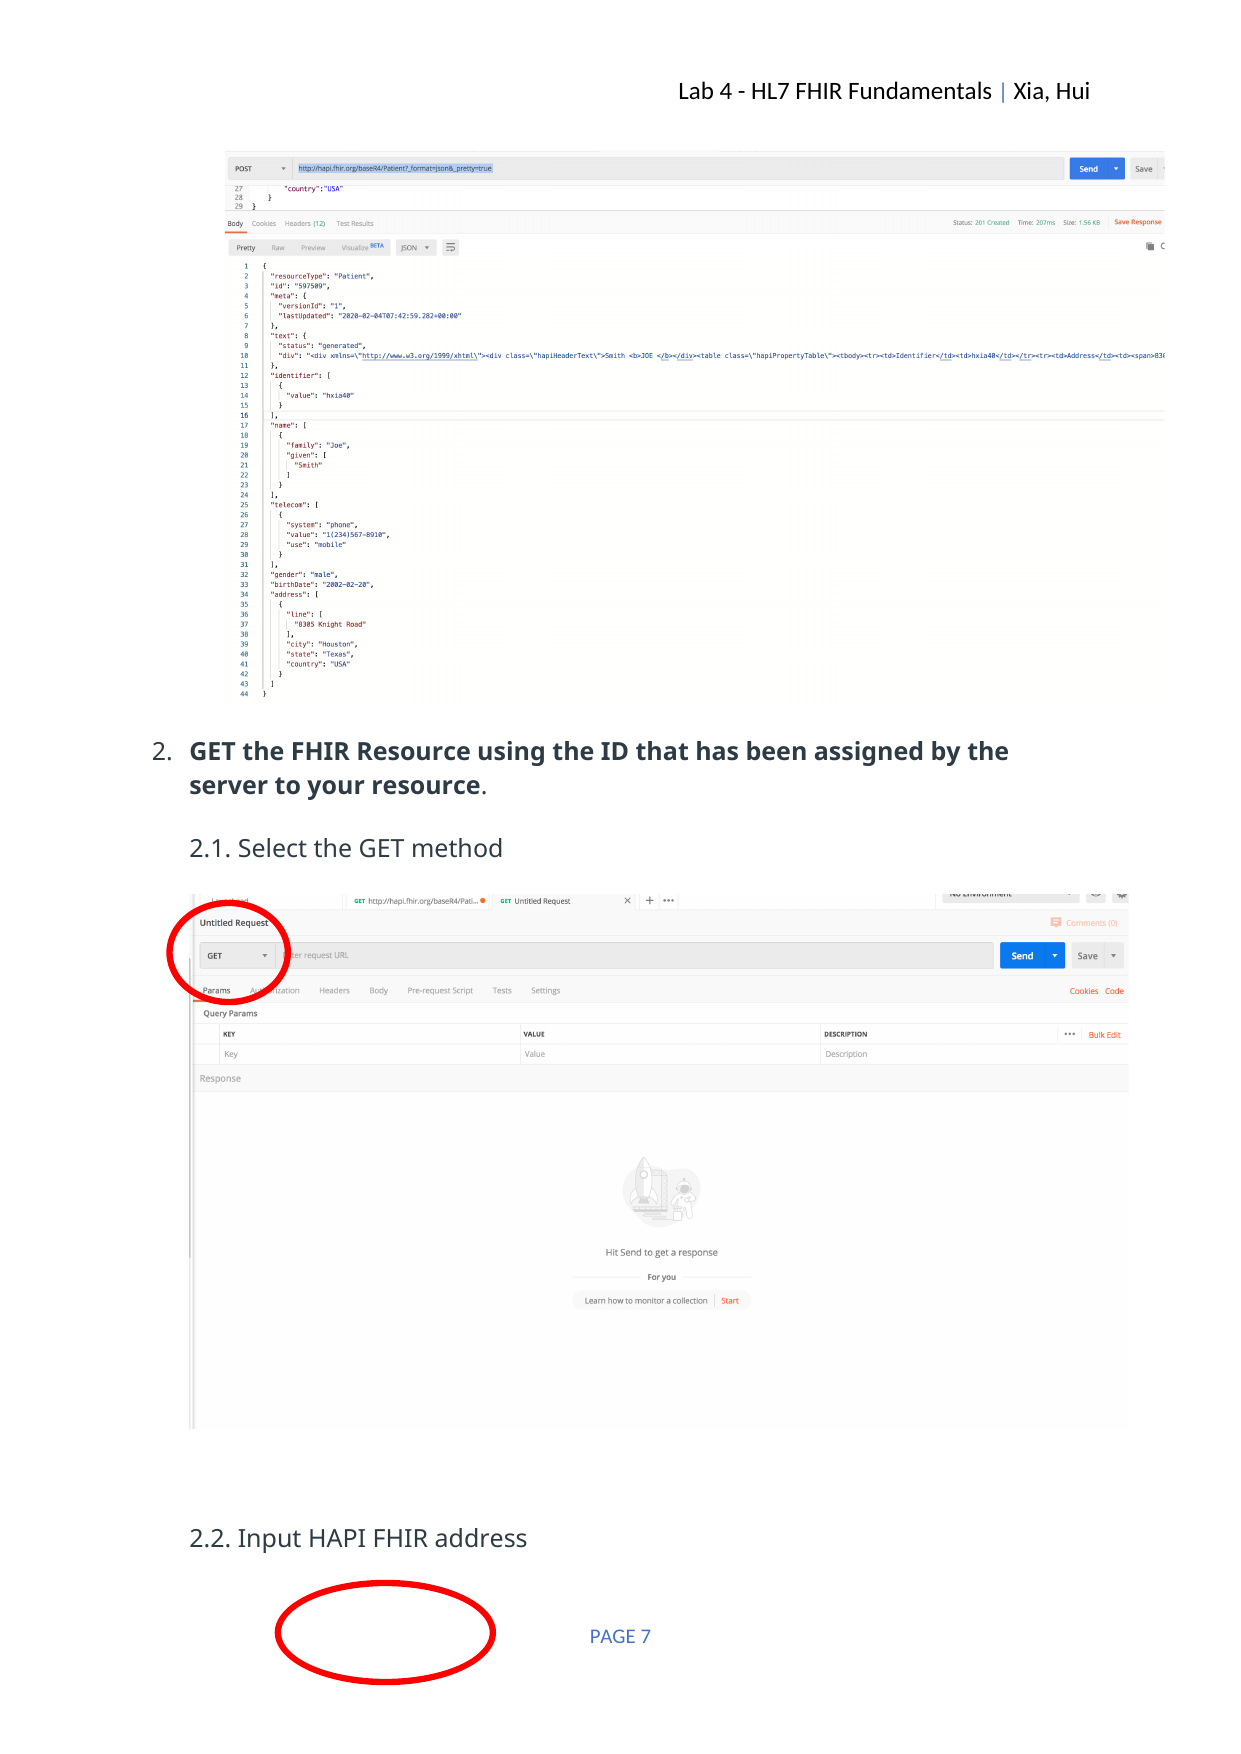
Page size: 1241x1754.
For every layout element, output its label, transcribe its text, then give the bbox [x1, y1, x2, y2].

list GET the FHIR Resource using the ID that has been assigned by the server to your resource. [152, 733, 1090, 802]
text 2.2. Input HAPI FHIR address [189, 1521, 1090, 1554]
picture [189, 894, 1129, 1429]
picture [225, 150, 1165, 705]
picture [189, 907, 284, 998]
text 2.1. Select the GET method [189, 831, 1090, 865]
